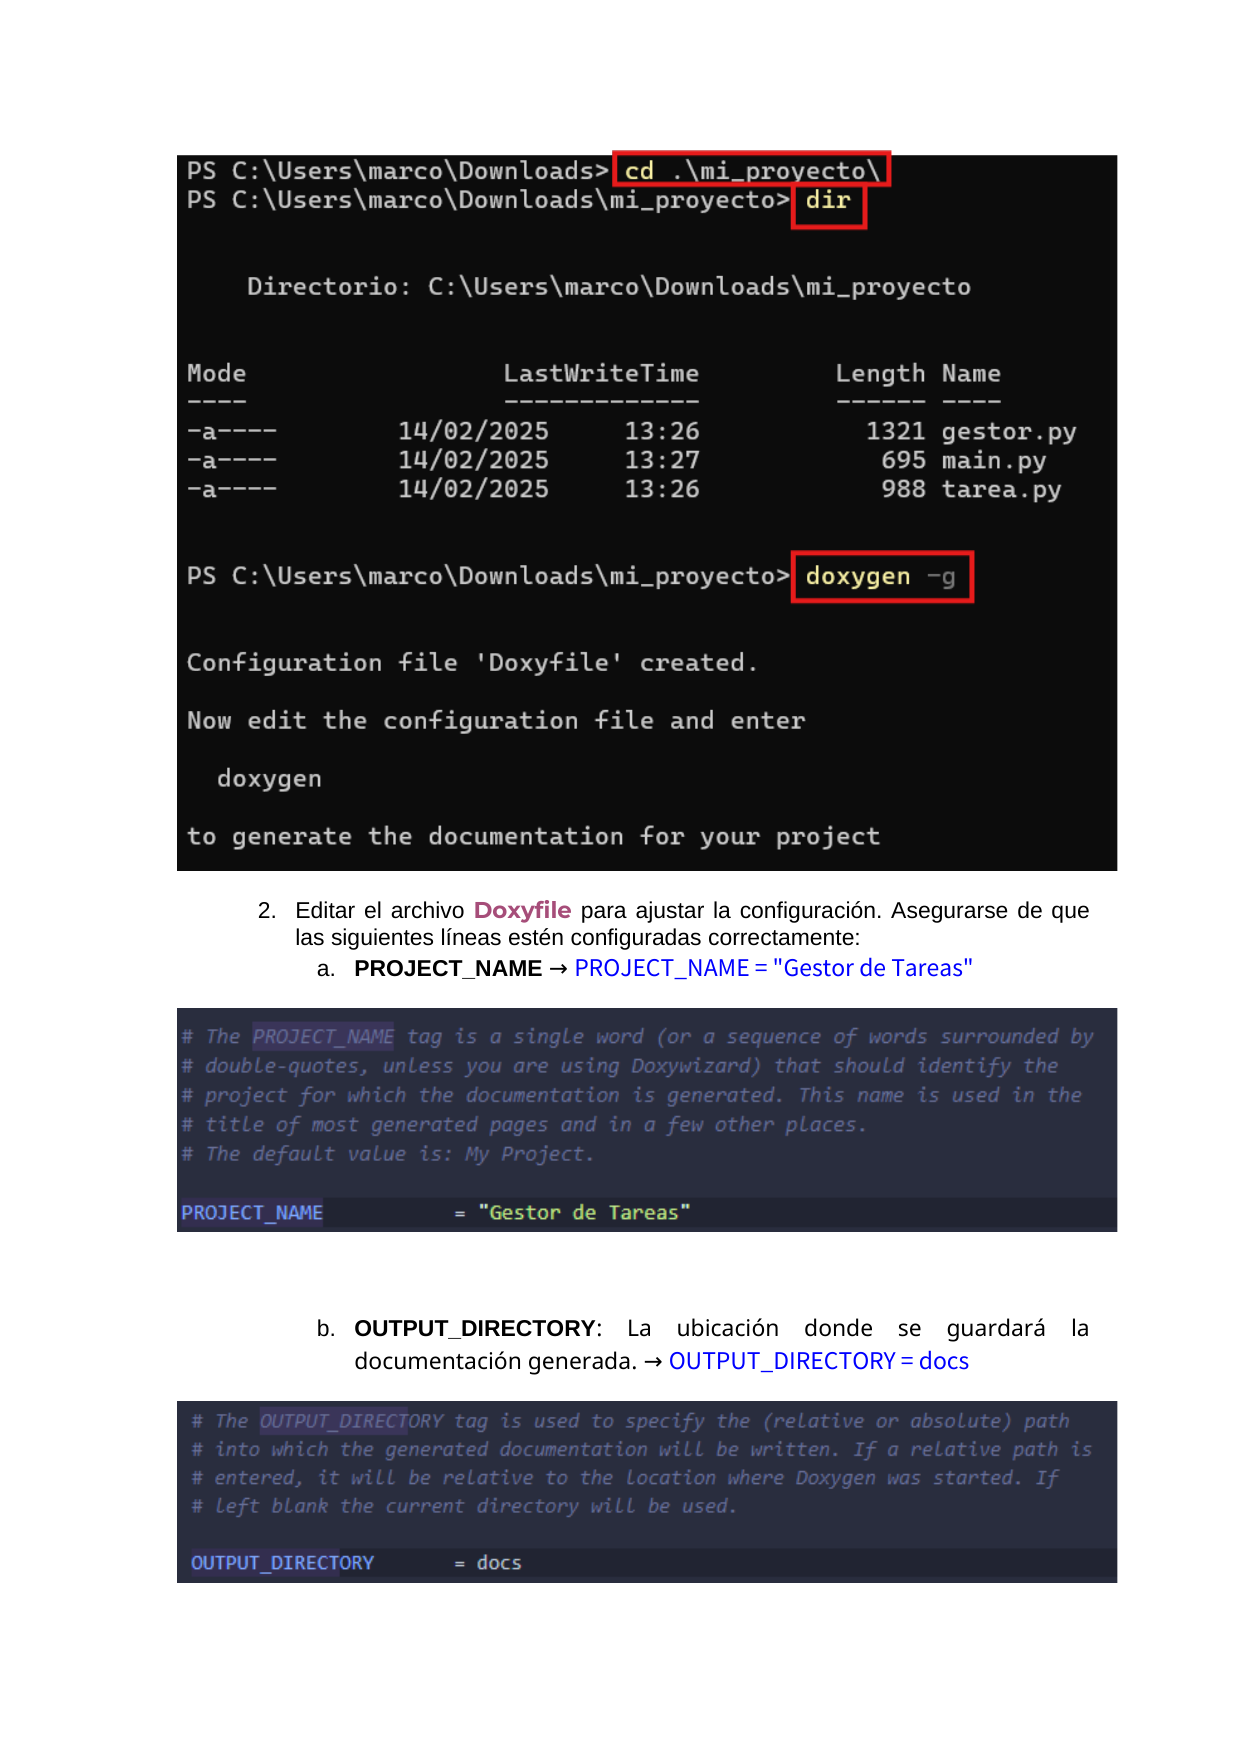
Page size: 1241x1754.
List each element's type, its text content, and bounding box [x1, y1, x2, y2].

picture [177, 1008, 1118, 1232]
list Editar el archivo Doxyfile para ajustar la configuración. Asegurarse de que las siguientes líneas estén configuradas correctamente: [258, 896, 1090, 950]
picture [177, 1401, 1118, 1583]
list OUTPUT_DIRECTORY: La ubicación donde se guardará la documentación generada. → OUTPUT_DIRECTORY = docs [317, 1312, 1090, 1376]
picture [177, 150, 1118, 871]
list PROJECT_NAME → PROJECT_NAME = "Gestor de Tareas" [317, 950, 1090, 983]
